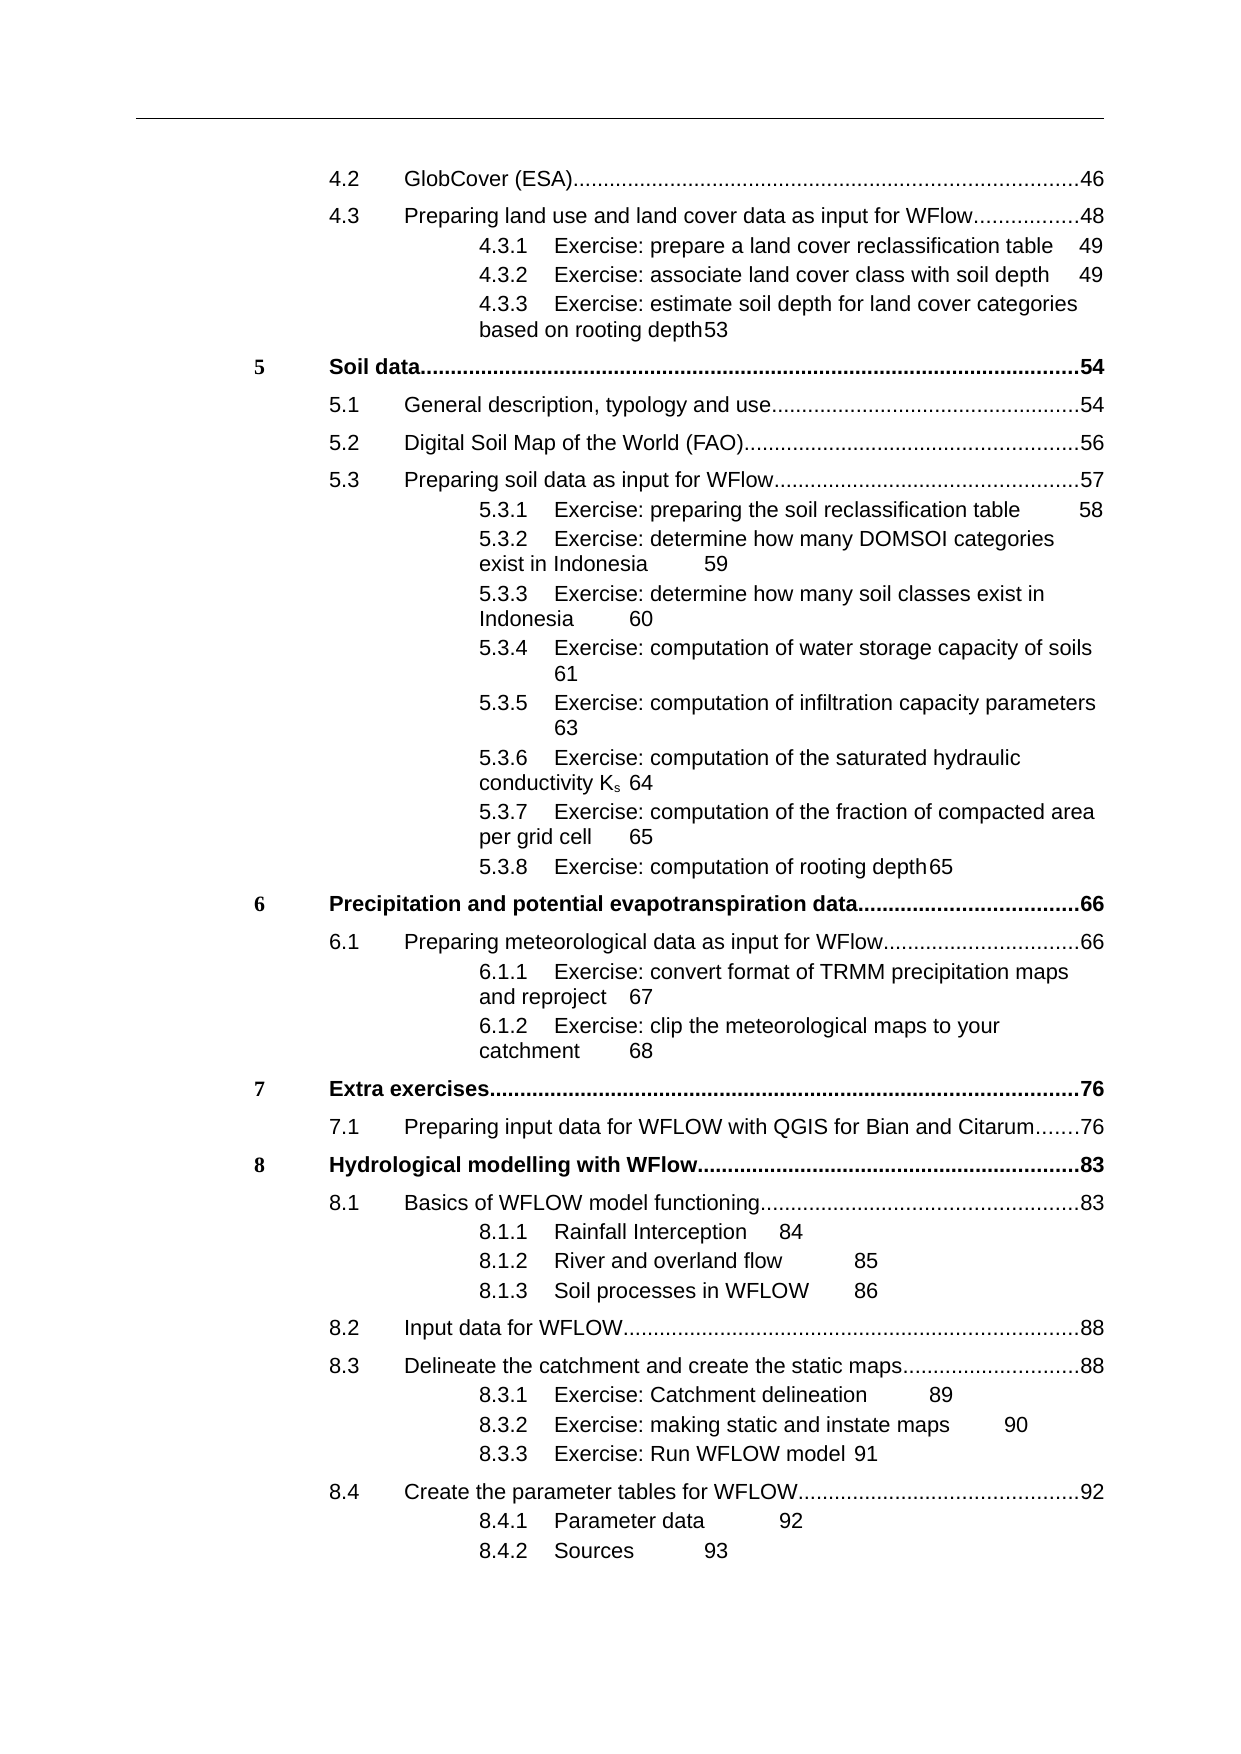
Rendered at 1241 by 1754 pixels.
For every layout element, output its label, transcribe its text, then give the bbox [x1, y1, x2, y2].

text 6 Precipitation and potential evapotranspiration data 66 [254, 891, 1048, 917]
text 6.1 Preparing meteorological data as input for WFlow 66 [329, 929, 1048, 954]
text 8.4 Create the parameter tables for WFLOW 92 [329, 1479, 1048, 1504]
text 4.3.3 Exercise: estimate soil depth for land cover categories based on rooting depth 53 [479, 291, 1104, 342]
text 8.1 Basics of WFLOW model functioning 83 [329, 1189, 1048, 1214]
text 8.1.2 River and overland flow 85 [479, 1248, 1104, 1273]
text 4.3 Preparing land use and land cover data as input for WFlow 48 [329, 203, 1048, 228]
text 7 Extra exercises 76 [254, 1076, 1048, 1101]
text 5.3.5 Exercise: computation of infiltration capacity parameters 63 [479, 690, 1104, 740]
text 4.3.2 Exercise: associate land cover class with soil depth 49 [479, 262, 1104, 287]
text 6.1.1 Exercise: convert format of TRMM precipitation maps and reproject 67 [479, 958, 1104, 1009]
text 7.1 Preparing input data for WFLOW with QGIS for Bian and Citarum 76 [329, 1114, 1048, 1139]
text 8.3.3 Exercise: Run WFLOW model 91 [479, 1441, 1104, 1466]
text 8.3.2 Exercise: making static and instate maps 90 [479, 1412, 1104, 1437]
text 4.3.1 Exercise: prepare a land cover reclassification table 49 [479, 232, 1104, 258]
text 5.3.6 Exercise: computation of the saturated hydraulic conductivity Ks 64 [479, 744, 1104, 795]
text 5.3.4 Exercise: computation of water storage capacity of soils 61 [479, 635, 1104, 686]
text 5.3.1 Exercise: preparing the soil reclassification table 58 [479, 497, 1104, 522]
text 8.3.1 Exercise: Catchment delineation 89 [479, 1382, 1104, 1407]
text 8.4.1 Parameter data 92 [479, 1508, 1104, 1533]
text 5.1 General description, typology and use 54 [329, 392, 1048, 417]
text 8.4.2 Sources 93 [479, 1537, 1104, 1563]
text 5.3 Preparing soil data as input for WFlow 57 [329, 467, 1048, 493]
text 5.3.7 Exercise: computation of the fraction of compacted area per grid cell 65 [479, 799, 1104, 849]
text 5.3.8 Exercise: computation of rooting depth 65 [479, 854, 1104, 879]
text 5.2 Digital Soil Map of the World (FAO) 56 [329, 430, 1048, 455]
text 8.1.1 Rainfall Interception 84 [479, 1219, 1104, 1244]
text 8 Hydrological modelling with WFlow 83 [254, 1152, 1048, 1177]
text 8.2 Input data for WFLOW 88 [329, 1315, 1048, 1340]
text 8.3 Delineate the catchment and create the static maps 88 [329, 1353, 1048, 1378]
text 5.3.2 Exercise: determine how many DOMSOI categories exist in Indonesia 59 [479, 526, 1104, 577]
text 5 Soil data 54 [254, 354, 1048, 379]
text 4.2 GlobCover (ESA) 46 [329, 165, 1048, 191]
text 5.3.3 Exercise: determine how many soil classes exist in Indonesia 60 [479, 581, 1104, 631]
text 6.1.2 Exercise: clip the meteorological maps to your catchment 68 [479, 1013, 1104, 1063]
text 8.1.3 Soil processes in WFLOW 86 [479, 1277, 1104, 1303]
